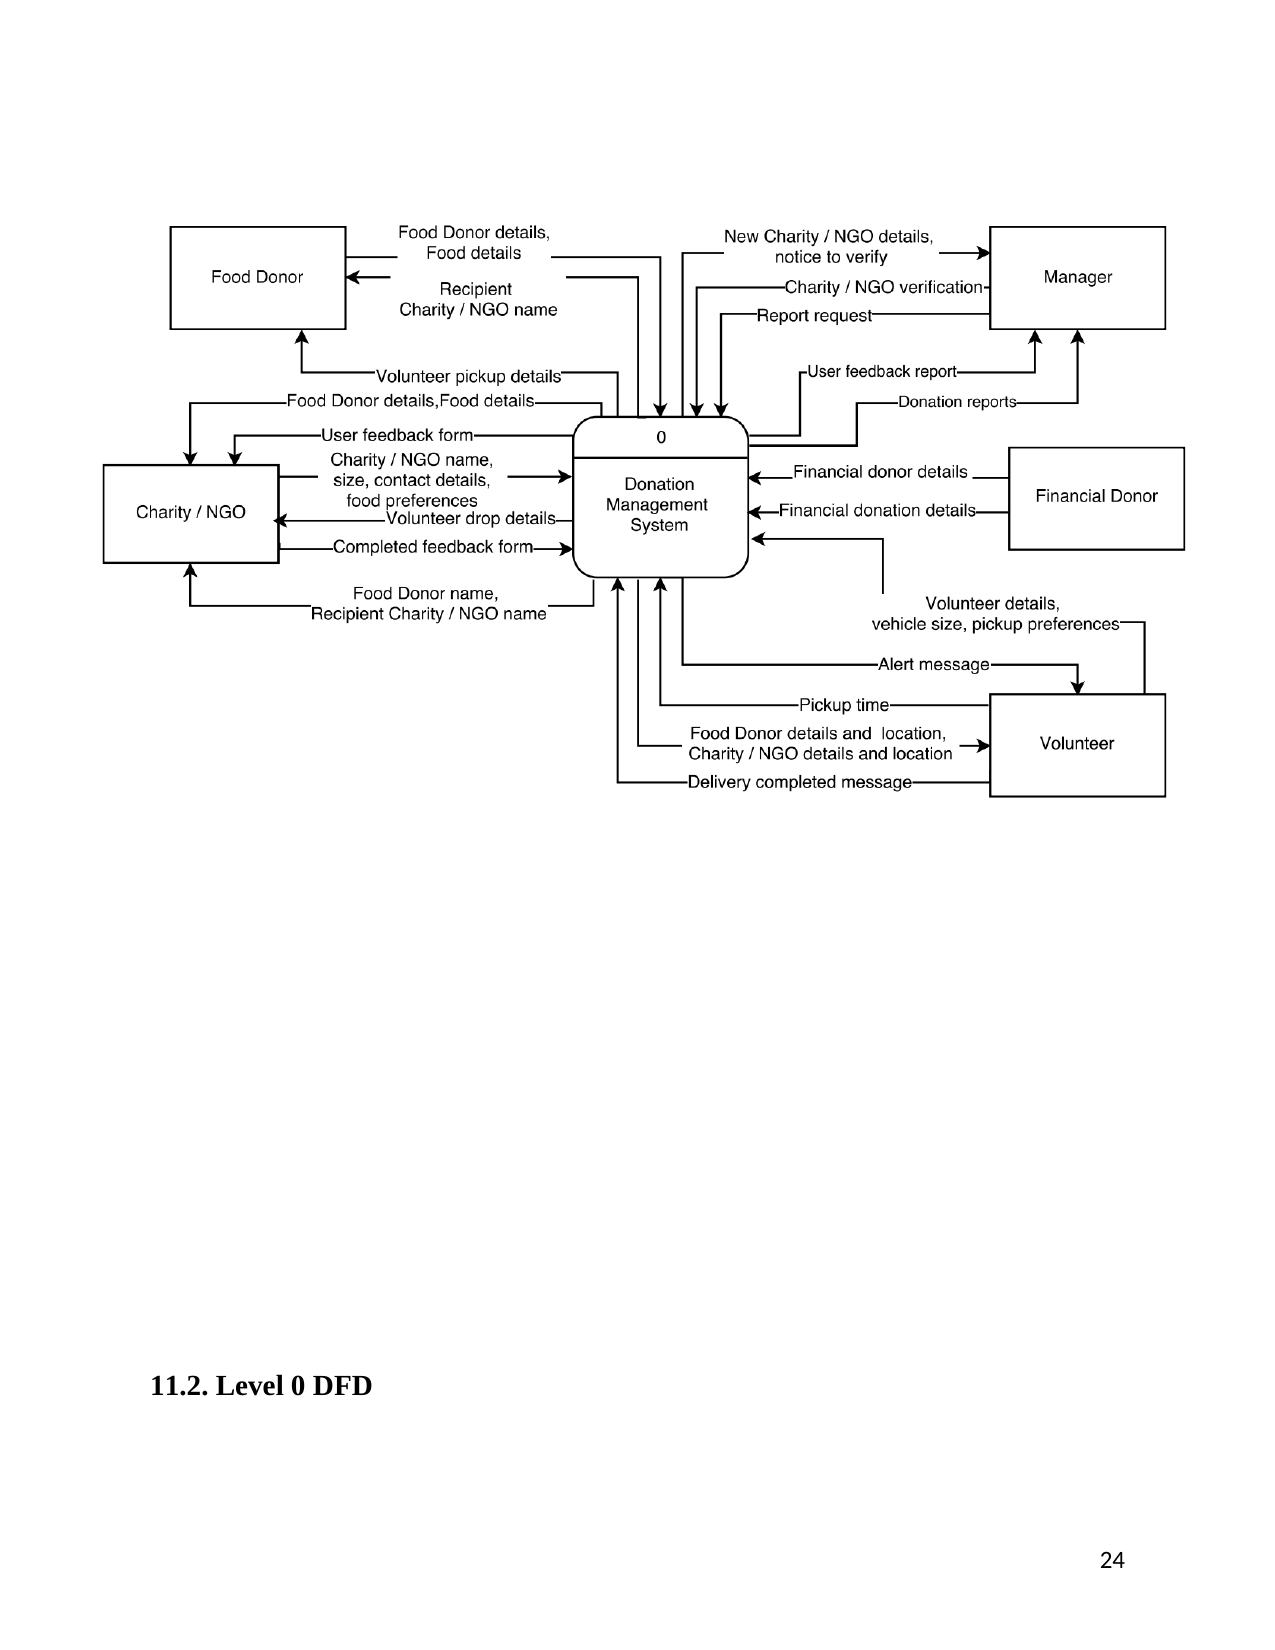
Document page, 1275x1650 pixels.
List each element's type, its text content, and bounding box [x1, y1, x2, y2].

text 11.2. Level 0 DFD [150, 1368, 1125, 1402]
picture [84, 150, 1219, 817]
